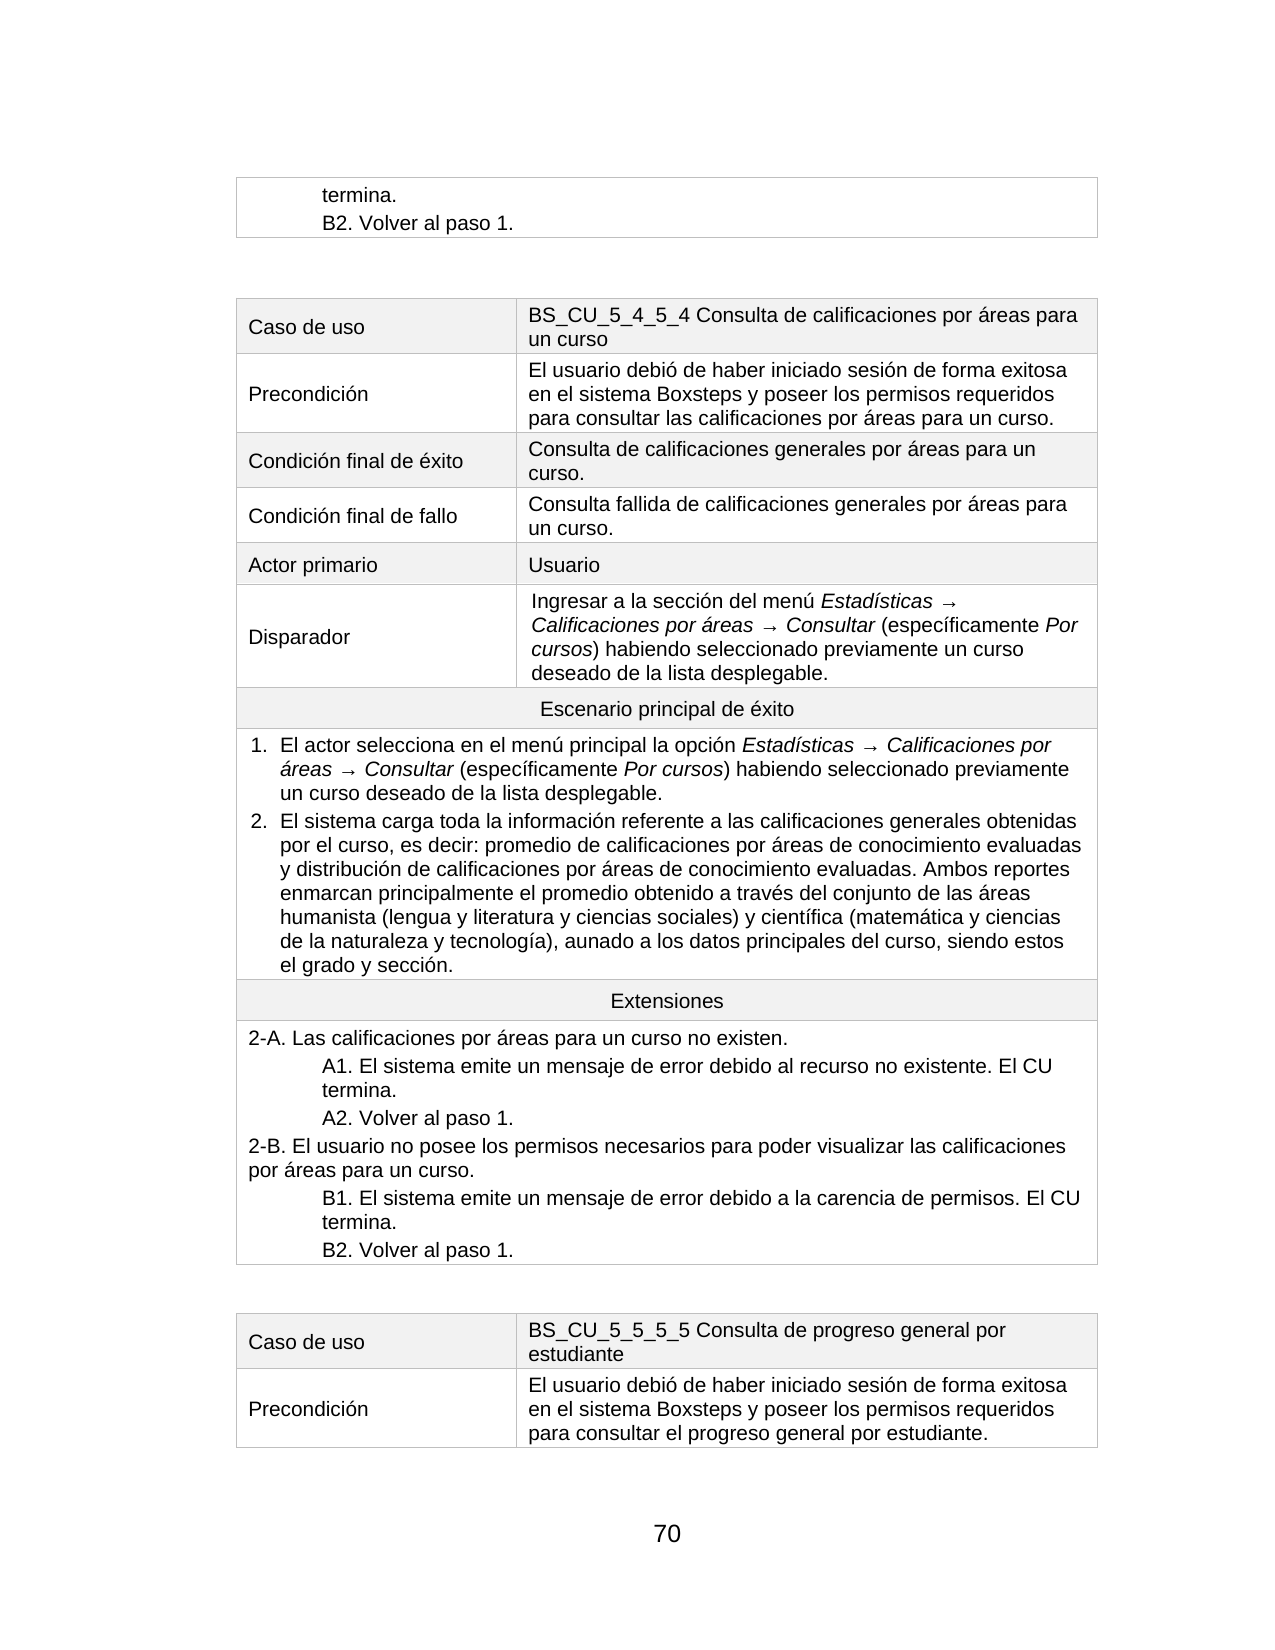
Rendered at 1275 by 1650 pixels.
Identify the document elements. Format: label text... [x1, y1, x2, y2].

table_cell Extensiones [237, 980, 1097, 1020]
table_cell El actor selecciona en el menú principal la opción Estadísticas → Calificaciones por áreas → Consultar (específicamente Por cursos) habiendo seleccionado previamente un curso deseado de la lista desplegable. El sistema carga toda la información referente a las calificaciones generales obtenidas por el curso, es decir: promedio de calificaciones por áreas de conocimiento evaluadas y distribución de calificaciones por áreas de conocimiento evaluadas. Ambos reportes enmarcan principalmente el promedio obtenido a través del conjunto de las áreas humanista (lengua y literatura y ciencias sociales) y científica (matemática y ciencias de la naturaleza y tecnología), aunado a los datos principales del curso, siendo estos el grado y sección. [237, 729, 1097, 979]
table_cell 2-A. Las calificaciones por áreas para un curso no existen. A1. El sistema emite un mensaje de error debido al recurso no existente. El CU termina. A2. Volver al paso 1. 2-B. El usuario no posee los permisos necesarios para poder visualizar las calificaciones por áreas para un curso. B1. El sistema emite un mensaje de error debido a la carencia de permisos. El CU termina. B2. Volver al paso 1. [237, 1021, 1097, 1264]
table_cell Consulta de calificaciones generales por áreas para un curso. [517, 433, 1097, 487]
table_header BS_CU_5_4_5_4 Consulta de calificaciones por áreas para un curso [517, 299, 1097, 353]
table_cell El usuario debió de haber iniciado sesión de forma exitosa en el sistema Boxsteps y poseer los permisos requeridos para consultar el progreso general por estudiante. [517, 1369, 1097, 1447]
table_cell Ingresar a la sección del menú Estadísticas → Calificaciones por áreas → Consultar (específicamente Por cursos) habiendo seleccionado previamente un curso deseado de la lista desplegable. [517, 585, 1097, 687]
table_cell Usuario [517, 543, 1097, 583]
table_cell Condición final de éxito [237, 433, 516, 487]
table_cell Consulta fallida de calificaciones generales por áreas para un curso. [517, 488, 1097, 542]
table_cell Condición final de fallo [237, 488, 516, 542]
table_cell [237, 178, 1097, 237]
table_cell Disparador [237, 585, 516, 687]
table_cell El usuario debió de haber iniciado sesión de forma exitosa en el sistema Boxsteps y poseer los permisos requeridos para consultar las calificaciones por áreas para un curso. [517, 354, 1097, 432]
table_cell Actor primario [237, 543, 516, 583]
table_cell Escenario principal de éxito [237, 688, 1097, 728]
table_cell Precondición [237, 1369, 516, 1447]
table_header BS_CU_5_5_5_5 Consulta de progreso general por estudiante [517, 1314, 1097, 1368]
table_cell Precondición [237, 354, 516, 432]
table_header Caso de uso [237, 1314, 516, 1368]
table_header Caso de uso [237, 299, 516, 353]
